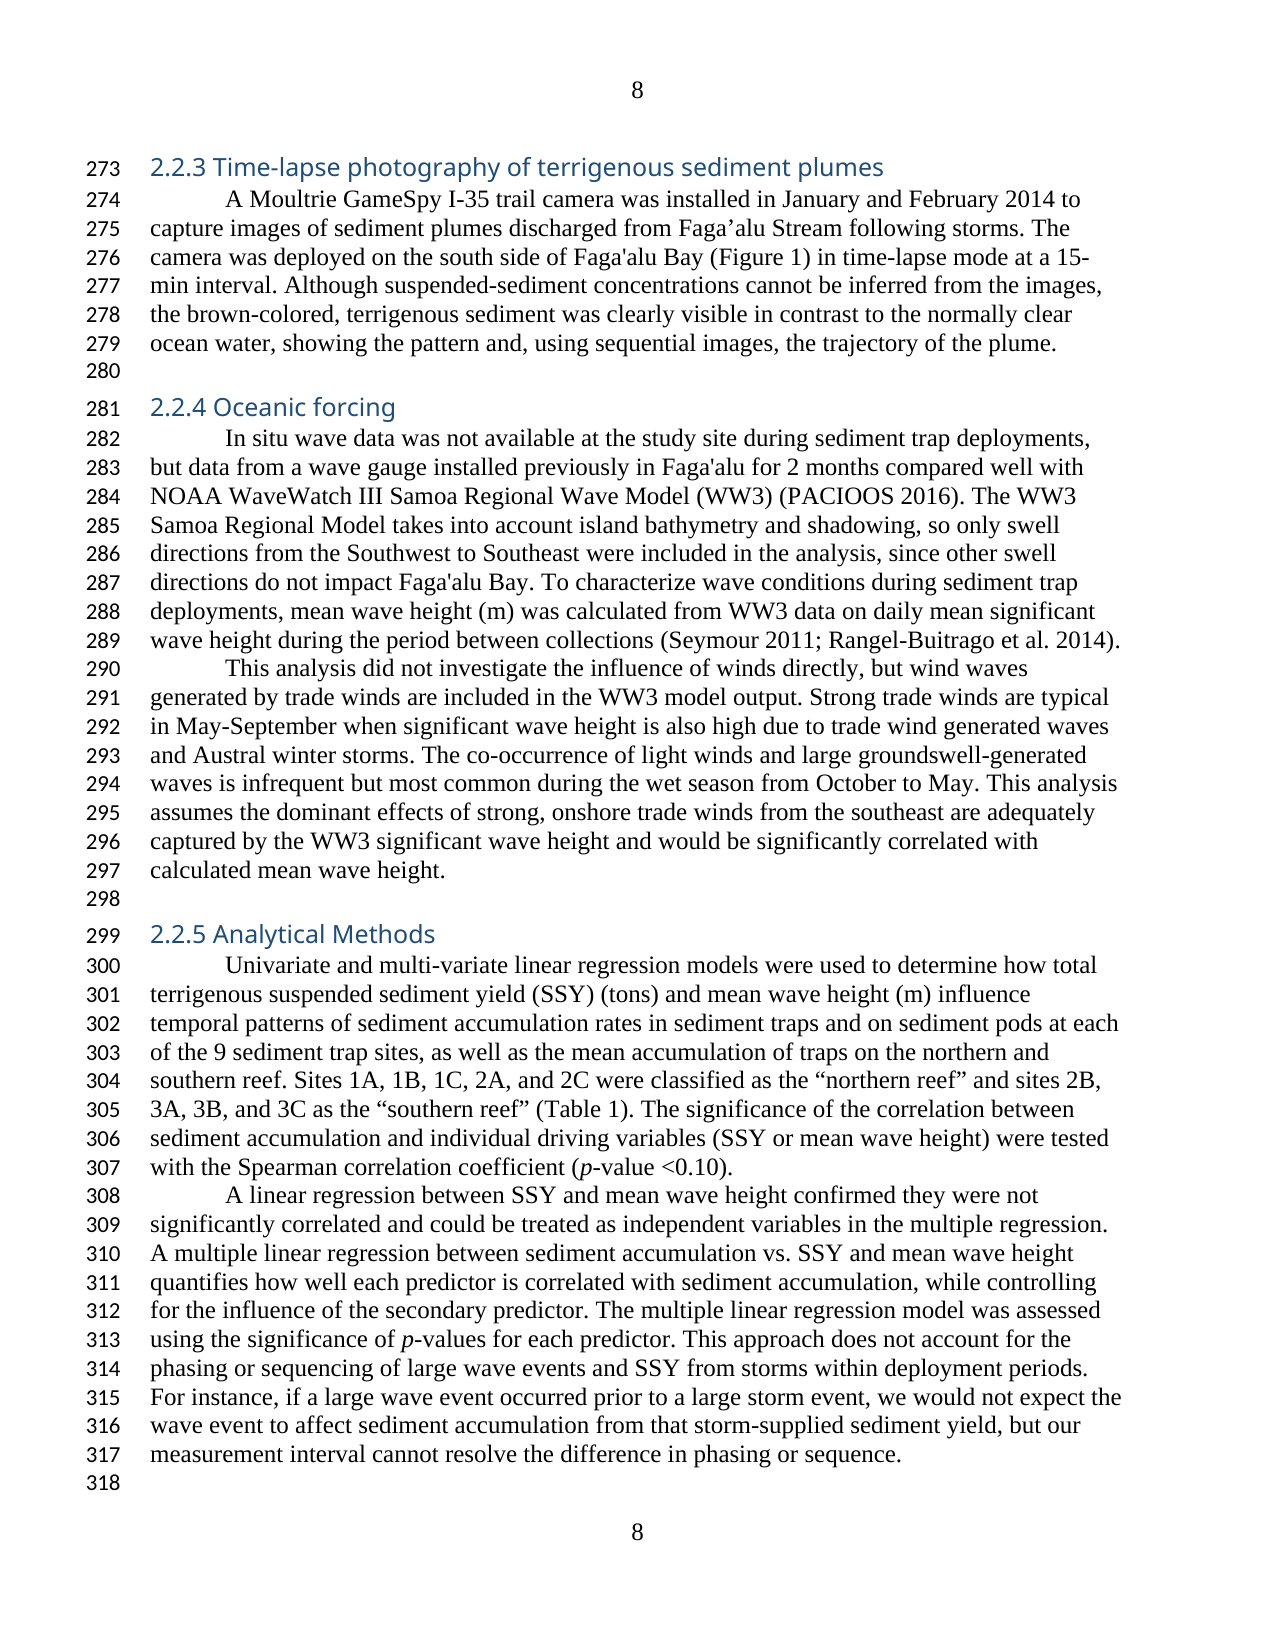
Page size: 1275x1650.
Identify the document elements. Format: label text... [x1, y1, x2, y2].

subtitle 2.2.3 Time-lapse photography of terrigenous sediment plumes [150, 150, 1125, 184]
text A Moultrie GameSpy I-35 trail camera was installed in January and February 2014 to capture images of sediment plumes discharged from Faga’alu Stream following storms. The camera was deployed on the south side of Faga'alu Bay (Figure 1) in time-lapse mode at a 15-min interval. Although suspended-sediment concentrations cannot be inferred from the images, the brown-colored, terrigenous sediment was clearly visible in contrast to the normally clear ocean water, showing the pattern and, using sequential images, the trajectory of the plume. [150, 184, 1125, 357]
text In situ wave data was not available at the study site during sediment trap deployments, but data from a wave gauge installed previously in Faga'alu for 2 months compared well with NOAA WaveWatch III Samoa Regional Wave Model (WW3) (PACIOOS 2016). The WW3 Samoa Regional Model takes into account island bathymetry and shadowing, so only swell directions from the Southwest to Southeast were included in the analysis, since other swell directions do not impact Faga'alu Bay. To characterize wave conditions during sediment trap deployments, mean wave height (m) was calculated from WW3 data on daily mean significant wave height during the period between collections (Seymour 2011; Rangel-Buitrago et al. 2014). [150, 423, 1125, 653]
subtitle 2.2.5 Analytical Methods [150, 916, 1125, 951]
text This analysis did not investigate the influence of winds directly, but wind waves generated by trade winds are included in the WW3 model output. Strong trade winds are typical in May-September when significant wave height is also high due to trade wind generated waves and Austral winter storms. The co-occurrence of light winds and large groundswell-generated waves is infrequent but most common during the wet season from October to May. This analysis assumes the dominant effects of strong, onshore trade winds from the southeast are adequately captured by the WW3 significant wave height and would be significantly correlated with calculated mean wave height. [150, 653, 1125, 883]
text A linear regression between SSY and mean wave height confirmed they were not significantly correlated and could be treated as independent variables in the multiple regression. A multiple linear regression between sediment accumulation vs. SSY and mean wave height quantifies how well each predictor is correlated with sediment accumulation, while controlling for the influence of the secondary predictor. The multiple linear regression model was assessed using the significance of p-values for each predictor. This approach does not account for the phasing or sequencing of large wave events and SSY from storms within deployment periods. For instance, if a large wave event occurred prior to a large storm event, we would not expect the wave event to affect sediment accumulation from that storm-supplied sediment yield, but our measurement interval cannot resolve the difference in phasing or sequence. [150, 1181, 1125, 1468]
text Univariate and multi-variate linear regression models were used to determine how total terrigenous suspended sediment yield (SSY) (tons) and mean wave height (m) influence temporal patterns of sediment accumulation rates in sediment traps and on sediment pods at each of the 9 sediment trap sites, as well as the mean accumulation of traps on the northern and southern reef. Sites 1A, 1B, 1C, 2A, and 2C were classified as the “northern reef” and sites 2B, 3A, 3B, and 3C as the “southern reef” (Table 1). The significance of the correlation between sediment accumulation and individual driving variables (SSY or mean wave height) were tested with the Spearman correlation coefficient (p-value <0.10). [150, 951, 1125, 1181]
subtitle 2.2.4 Oceanic forcing [150, 389, 1125, 423]
